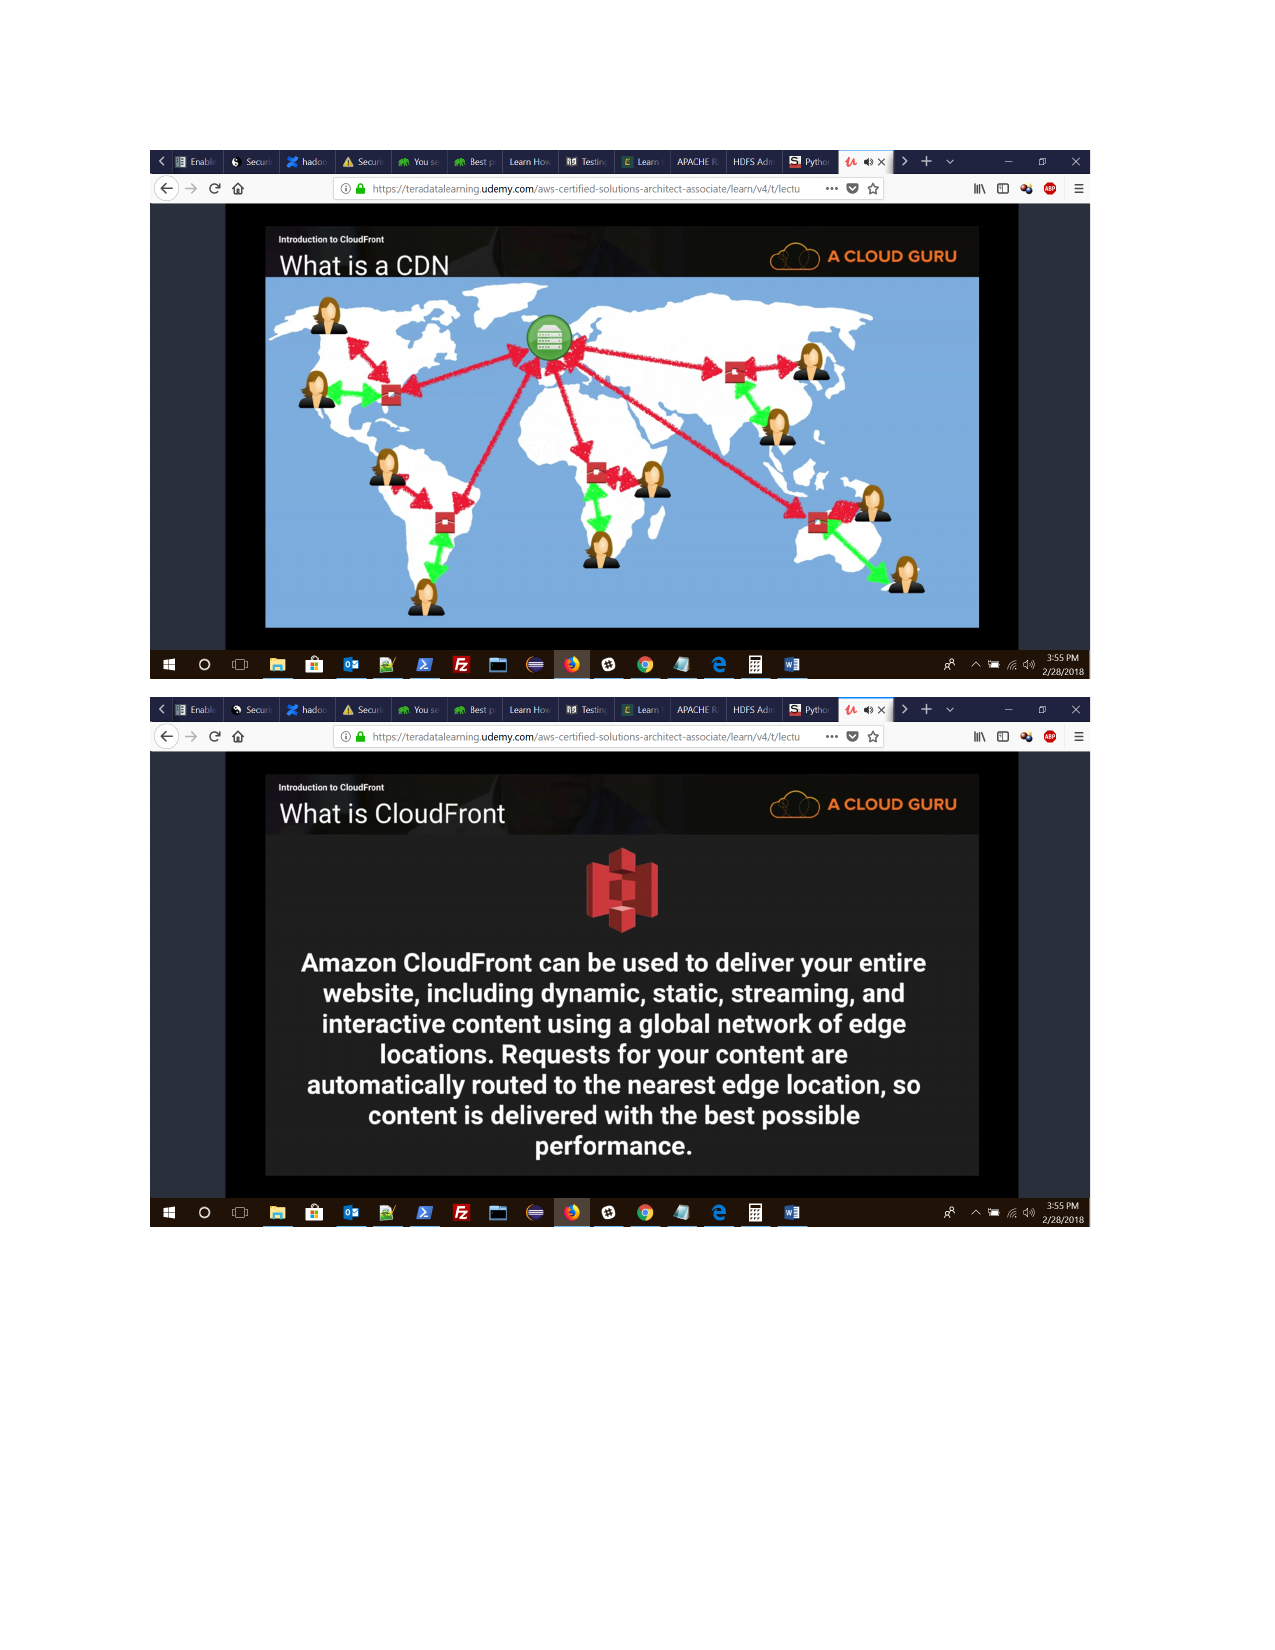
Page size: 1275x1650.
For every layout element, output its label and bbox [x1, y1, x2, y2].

picture [150, 697, 1091, 1227]
picture [150, 150, 1091, 679]
